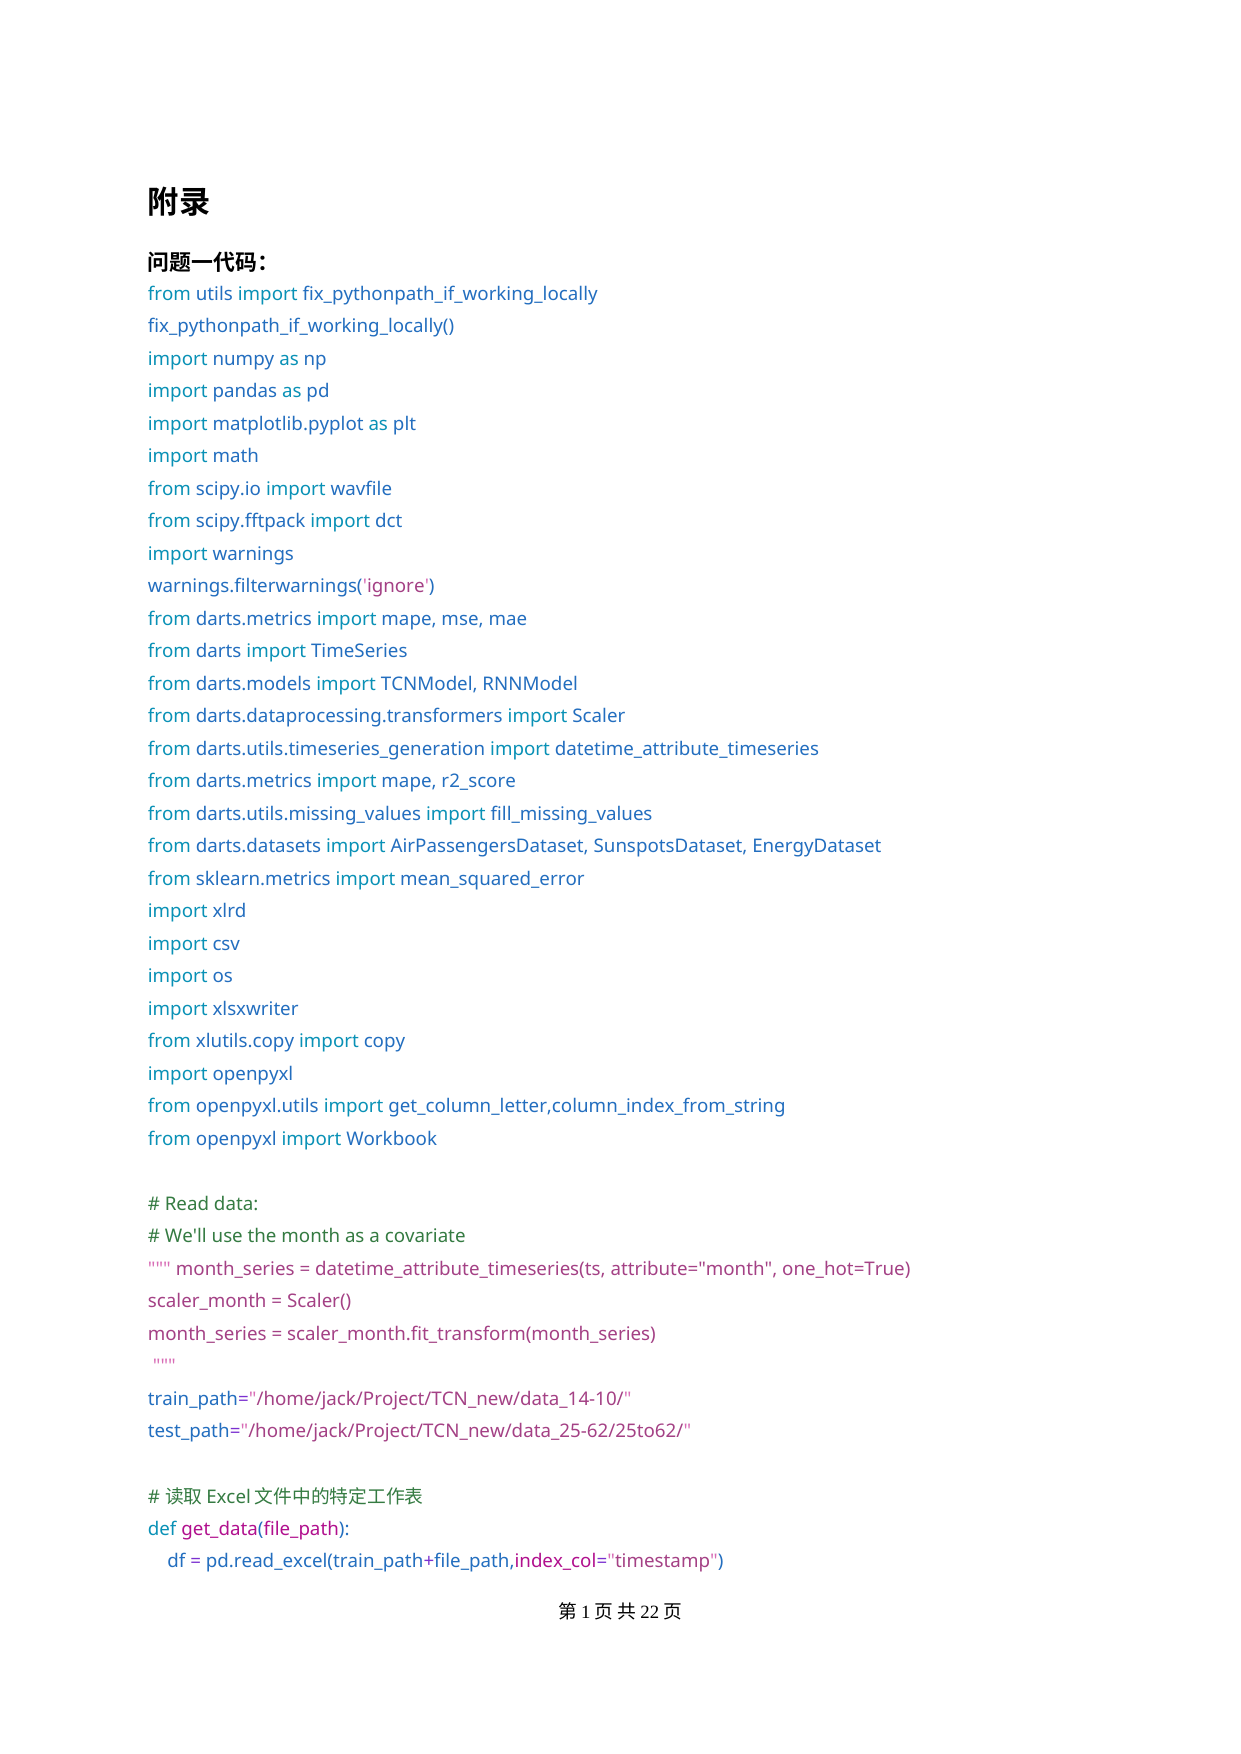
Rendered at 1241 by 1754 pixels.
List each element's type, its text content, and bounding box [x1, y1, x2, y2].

text """ month_series = datetime_attribute_timeseries(ts, attribute="month", one_hot=True) [148, 1252, 1092, 1284]
text # 读取Excel文件中的特定工作表 [148, 1479, 1092, 1512]
text import warnings [148, 537, 1092, 569]
text from sklearn.metrics import mean_squared_error [148, 862, 1092, 894]
text from darts import TimeSeries [148, 634, 1092, 667]
text from openpyxl.utils import get_column_letter,column_index_from_string [148, 1089, 1092, 1122]
text import pandas as pd [148, 374, 1092, 407]
text from scipy.io import wavfile [148, 472, 1092, 504]
text 附录 [148, 167, 1092, 232]
text month_series = scaler_month.fit_transform(month_series) [148, 1317, 1092, 1349]
text import xlrd [148, 894, 1092, 927]
text from darts.datasets import AirPassengersDataset, SunspotsDataset, EnergyDataset [148, 829, 1092, 862]
text from darts.models import TCNModel, RNNModel [148, 667, 1092, 699]
text import matplotlib.pyplot as plt [148, 407, 1092, 439]
text from darts.utils.timeseries_generation import datetime_attribute_timeseries [148, 732, 1092, 764]
text test_path="/home/jack/Project/TCN_new/data_25-62/25to62/" [148, 1414, 1092, 1447]
text # We'll use the month as a covariate [148, 1219, 1092, 1252]
text train_path="/home/jack/Project/TCN_new/data_14-10/" [148, 1382, 1092, 1414]
text import math [148, 439, 1092, 472]
text def get_data(file_path): [148, 1512, 1092, 1544]
text from scipy.fftpack import dct [148, 504, 1092, 537]
text from openpyxl import Workbook [148, 1122, 1092, 1154]
text scaler_month = Scaler() [148, 1284, 1092, 1317]
text fix_pythonpath_if_working_locally() [148, 309, 1092, 342]
text df = pd.read_excel(train_path+file_path,index_col="timestamp") [148, 1544, 1092, 1577]
text from darts.dataprocessing.transformers import Scaler [148, 699, 1092, 732]
text import openpyxl [148, 1057, 1092, 1089]
text from darts.metrics import mape, mse, mae [148, 602, 1092, 634]
text # Read data: [148, 1187, 1092, 1219]
text import os [148, 959, 1092, 992]
text from utils import fix_pythonpath_if_working_locally [148, 277, 1092, 309]
text from xlutils.copy import copy [148, 1024, 1092, 1057]
text import csv [148, 927, 1092, 959]
text 问题一代码： [148, 244, 1092, 277]
text warnings.filterwarnings('ignore') [148, 569, 1092, 602]
text from darts.utils.missing_values import fill_missing_values [148, 797, 1092, 829]
text from darts.metrics import mape, r2_score [148, 764, 1092, 797]
text import numpy as np [148, 342, 1092, 374]
text """ [148, 1349, 1092, 1382]
text import xlsxwriter [148, 992, 1092, 1024]
